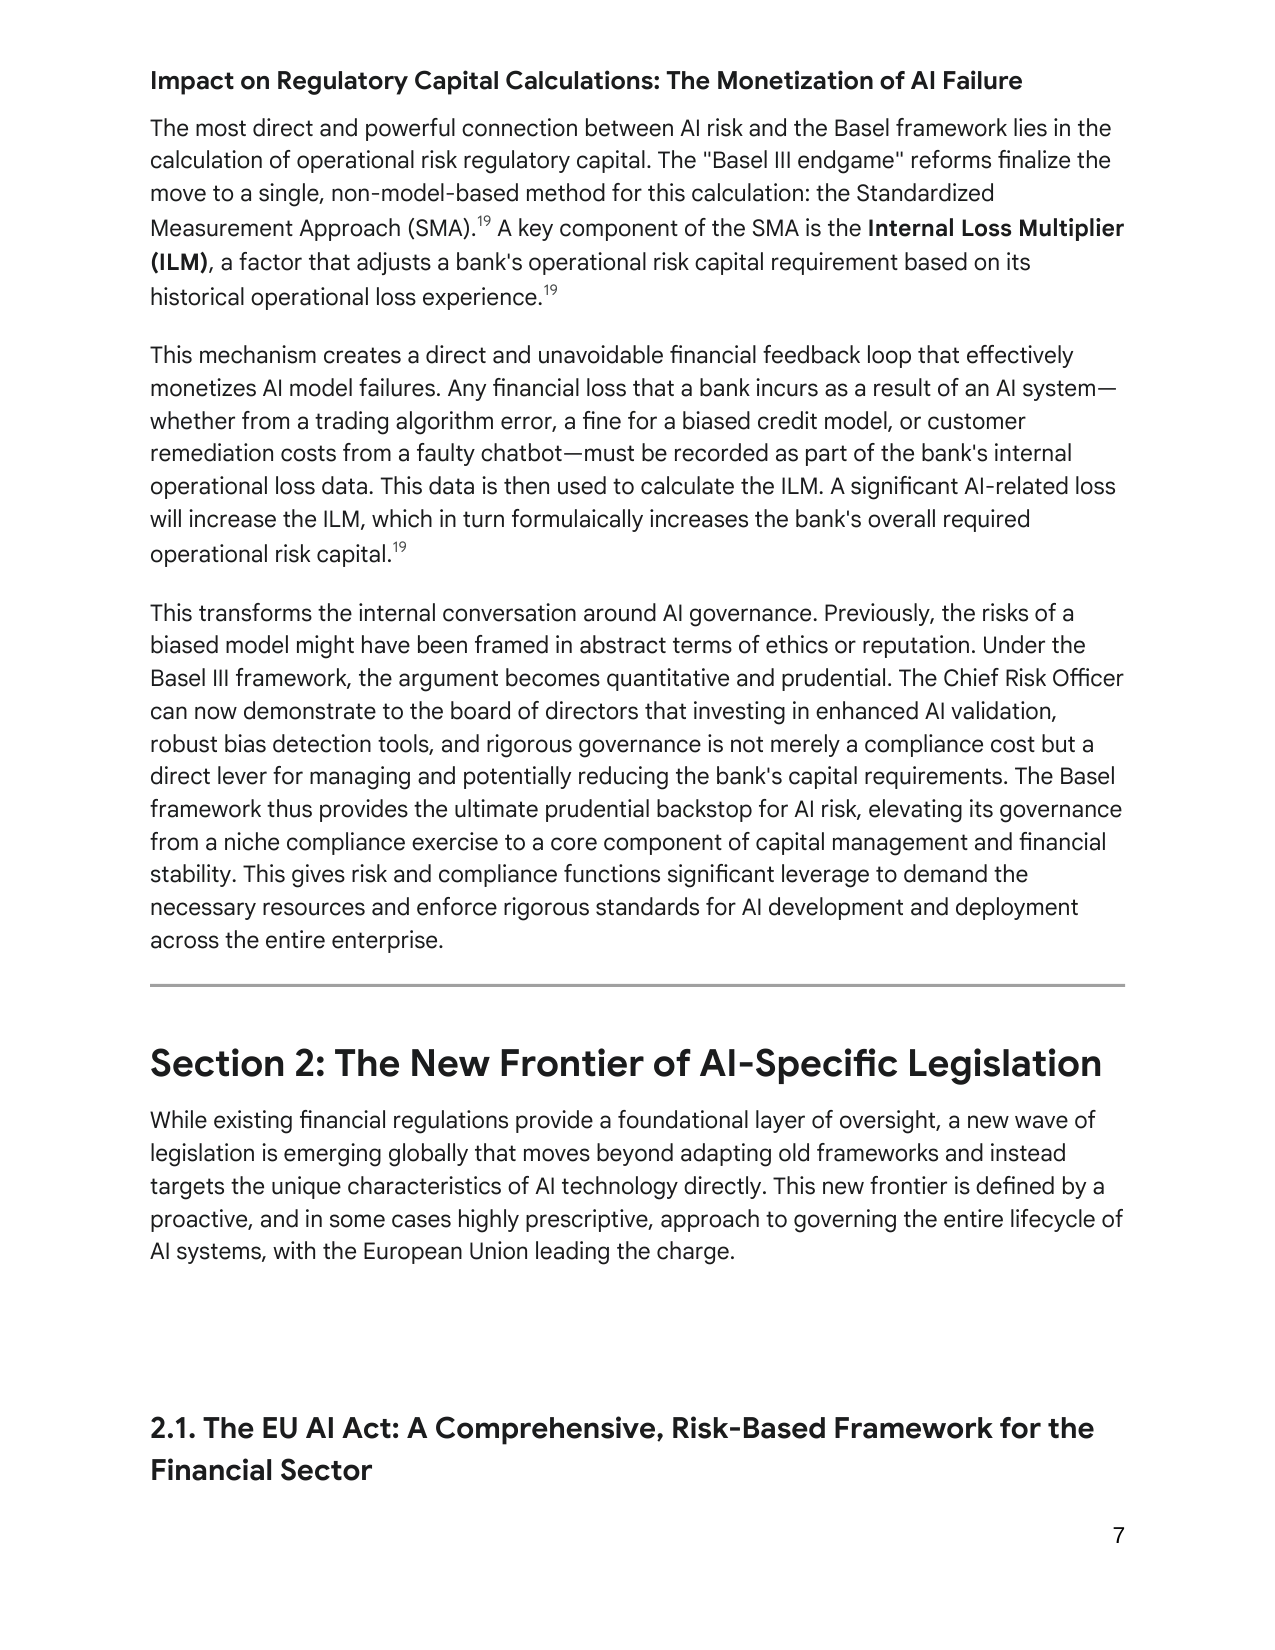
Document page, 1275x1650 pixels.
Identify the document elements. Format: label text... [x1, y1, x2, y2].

subtitle Impact on Regulatory Capital Calculations: The Monetization of AI Failure [150, 66, 1125, 97]
subtitle Section 2: The New Frontier of AI-Specific Legislation [150, 1041, 1125, 1088]
text The most direct and powerful connection between AI risk and the Basel framework lies in the calculation of operational risk regulatory capital. The "Basel III endgame" reforms finalize the move to a single, non-model-based method for this calculation: the Standardized Measurement Approach (SMA).19 A key component of the SMA is the Internal Loss Multiplier (ILM), a factor that adjusts a bank's operational risk capital requirement based on its historical operational loss experience.19 [150, 114, 1125, 312]
text This transforms the internal conversation around AI governance. Previously, the risks of a biased model might have been framed in abstract terms of ethics or reputation. Under the Basel III framework, the argument becomes quantitative and prudential. The Chief Risk Officer can now demonstrate to the board of directors that investing in enhanced AI validation, robust bias detection tools, and rigorous governance is not merely a compliance cost but a direct lever for managing and potentially reducing the bank's capital requirements. The Basel framework thus provides the ultimate prudential backstop for AI risk, elevating its governance from a niche compliance exercise to a core component of capital management and financial stability. This gives risk and compliance functions significant leverage to demand the necessary resources and enforce rigorous standards for AI development and deployment across the entire enterprise. [150, 599, 1125, 955]
text While existing financial regulations provide a foundational layer of oversight, a new wave of legislation is emerging globally that moves beyond adapting old frameworks and instead targets the unique characteristics of AI technology directly. This new frontier is defined by a proactive, and in some cases highly prescriptive, approach to governing the entire lifecycle of AI systems, with the European Union leading the charge. [150, 1107, 1125, 1266]
subtitle 2.1. The EU AI Act: A Comprehensive, Risk-Based Framework for the Financial Sector [150, 1411, 1125, 1489]
text This mechanism creates a direct and unavoidable financial feedback loop that effectively monetizes AI model failures. Any financial loss that a bank incurs as a result of an AI system—whether from a trading algorithm error, a fine for a biased credit model, or customer remediation costs from a faulty chatbot—must be recorded as part of the bank's internal operational loss data. This data is then used to calculate the ILM. A significant AI-related loss will increase the ILM, which in turn formulaically increases the bank's overall required operational risk capital.19 [150, 342, 1125, 569]
